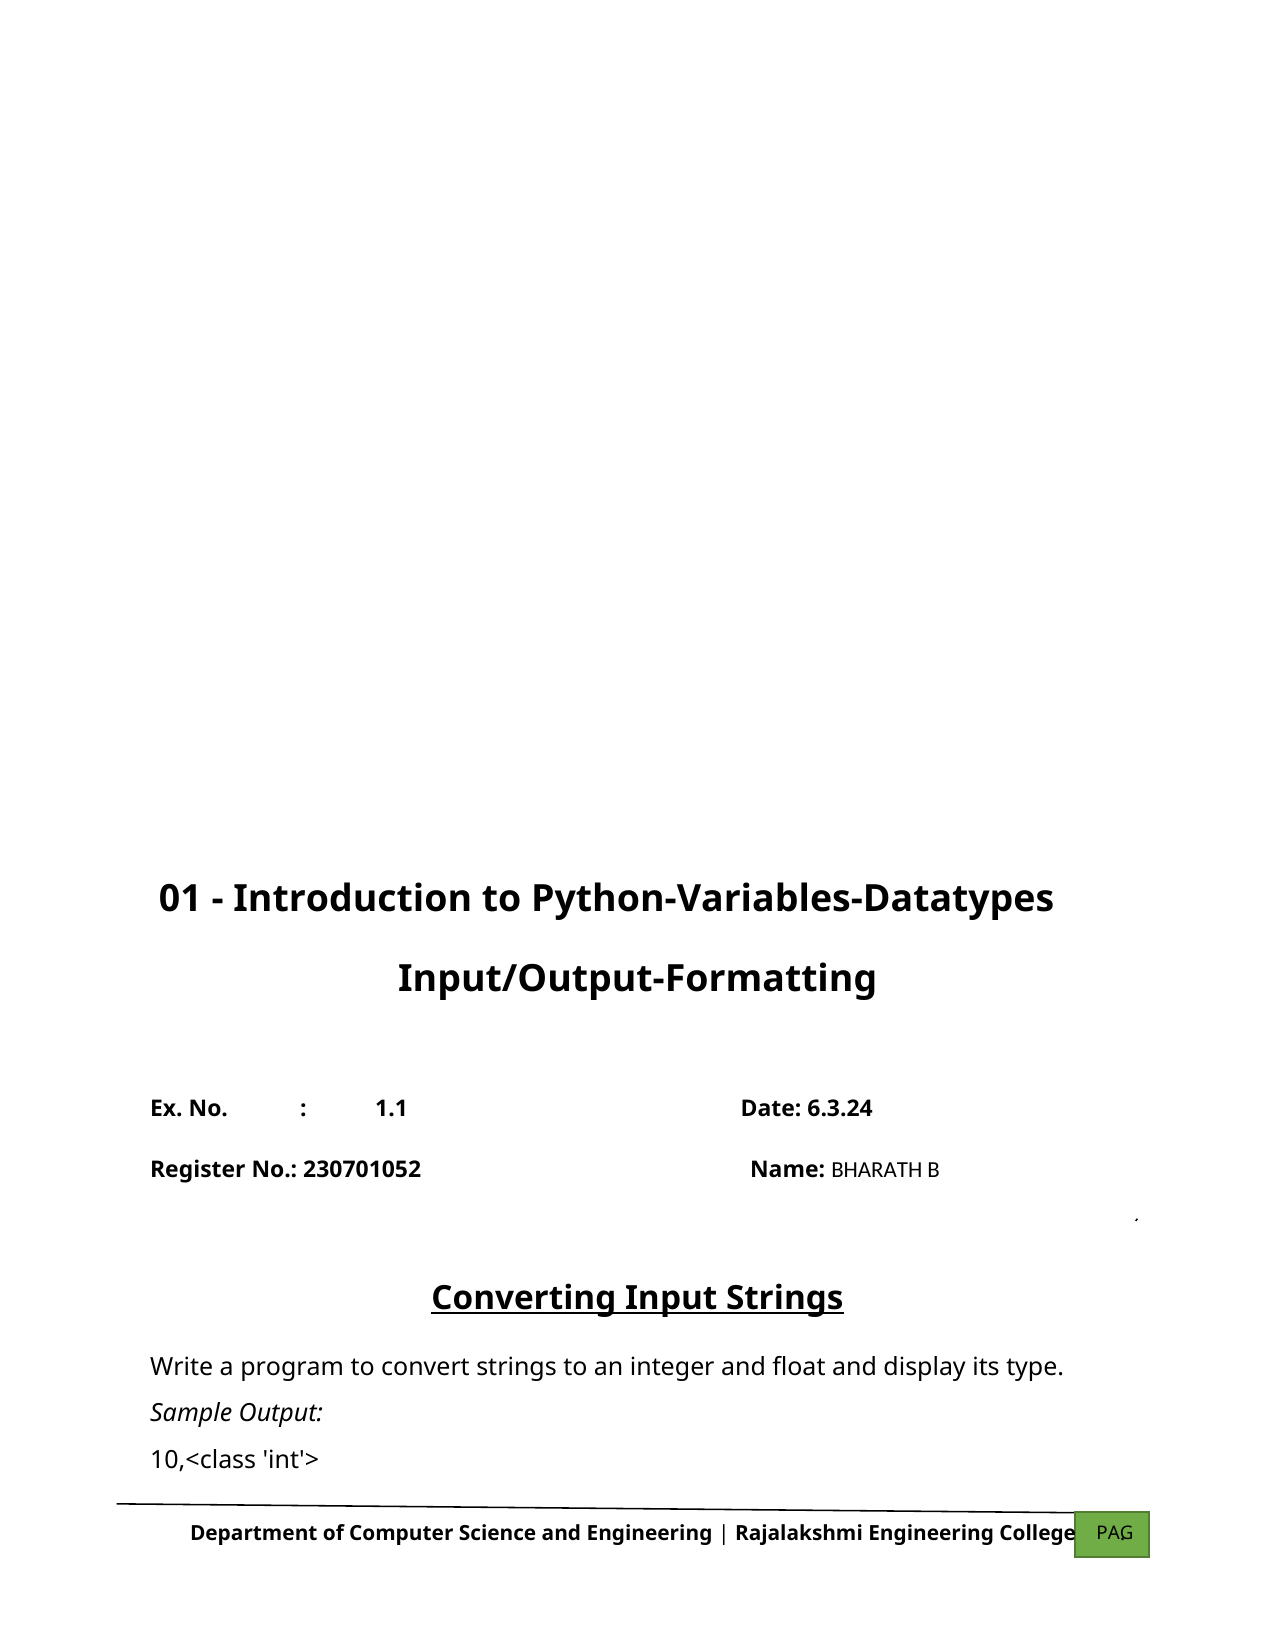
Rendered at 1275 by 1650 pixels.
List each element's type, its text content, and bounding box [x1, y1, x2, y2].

text 10,<class 'int'> [150, 1441, 1125, 1475]
text Ex. No. : 1.1 Date: 6.3.24 [150, 1092, 1125, 1123]
text Register No.: 230701052 Name: BHARATH B [150, 1153, 1125, 1184]
text Write a program to convert strings to an integer and float and display its type. [150, 1348, 1125, 1382]
text 01 - Introduction to Python-Variables-Datatypes [150, 871, 1125, 922]
text Sample Output: [150, 1395, 1125, 1429]
text Input/Output-Formatting [150, 952, 1125, 1003]
text Converting Input Strings [150, 1273, 1125, 1319]
